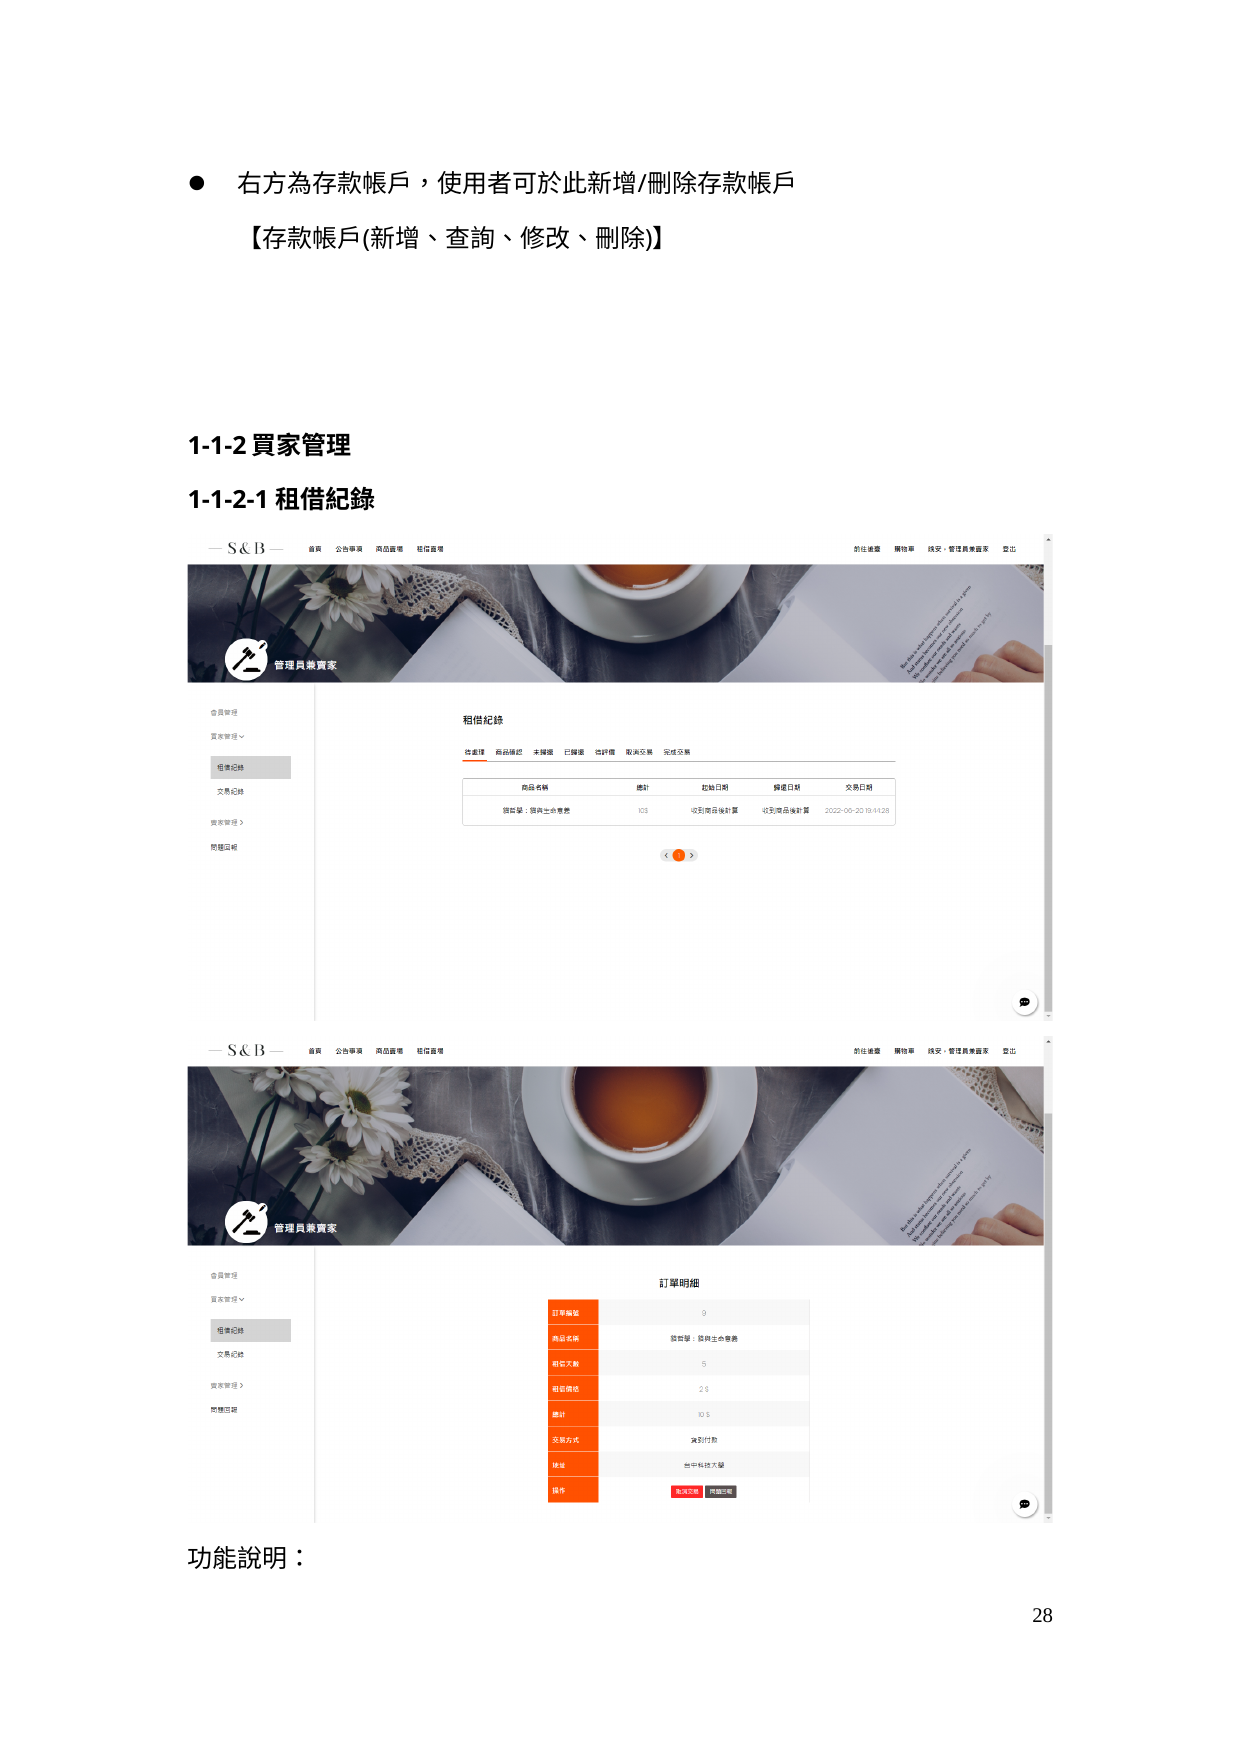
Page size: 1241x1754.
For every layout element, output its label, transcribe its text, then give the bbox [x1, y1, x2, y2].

list 【存款帳戶(新增、查詢、修改、刪除)】 [237, 218, 1053, 254]
list 右方為存款帳戶，使用者可於此新增/刪除存款帳戶 [187, 164, 1053, 200]
picture [187, 1036, 1053, 1523]
text 1-1-2買家管理 [187, 426, 1053, 462]
text 功能說明： [187, 1538, 1053, 1576]
text 1-1-2-1 租借紀錄 [187, 480, 1053, 516]
picture [187, 534, 1053, 1021]
